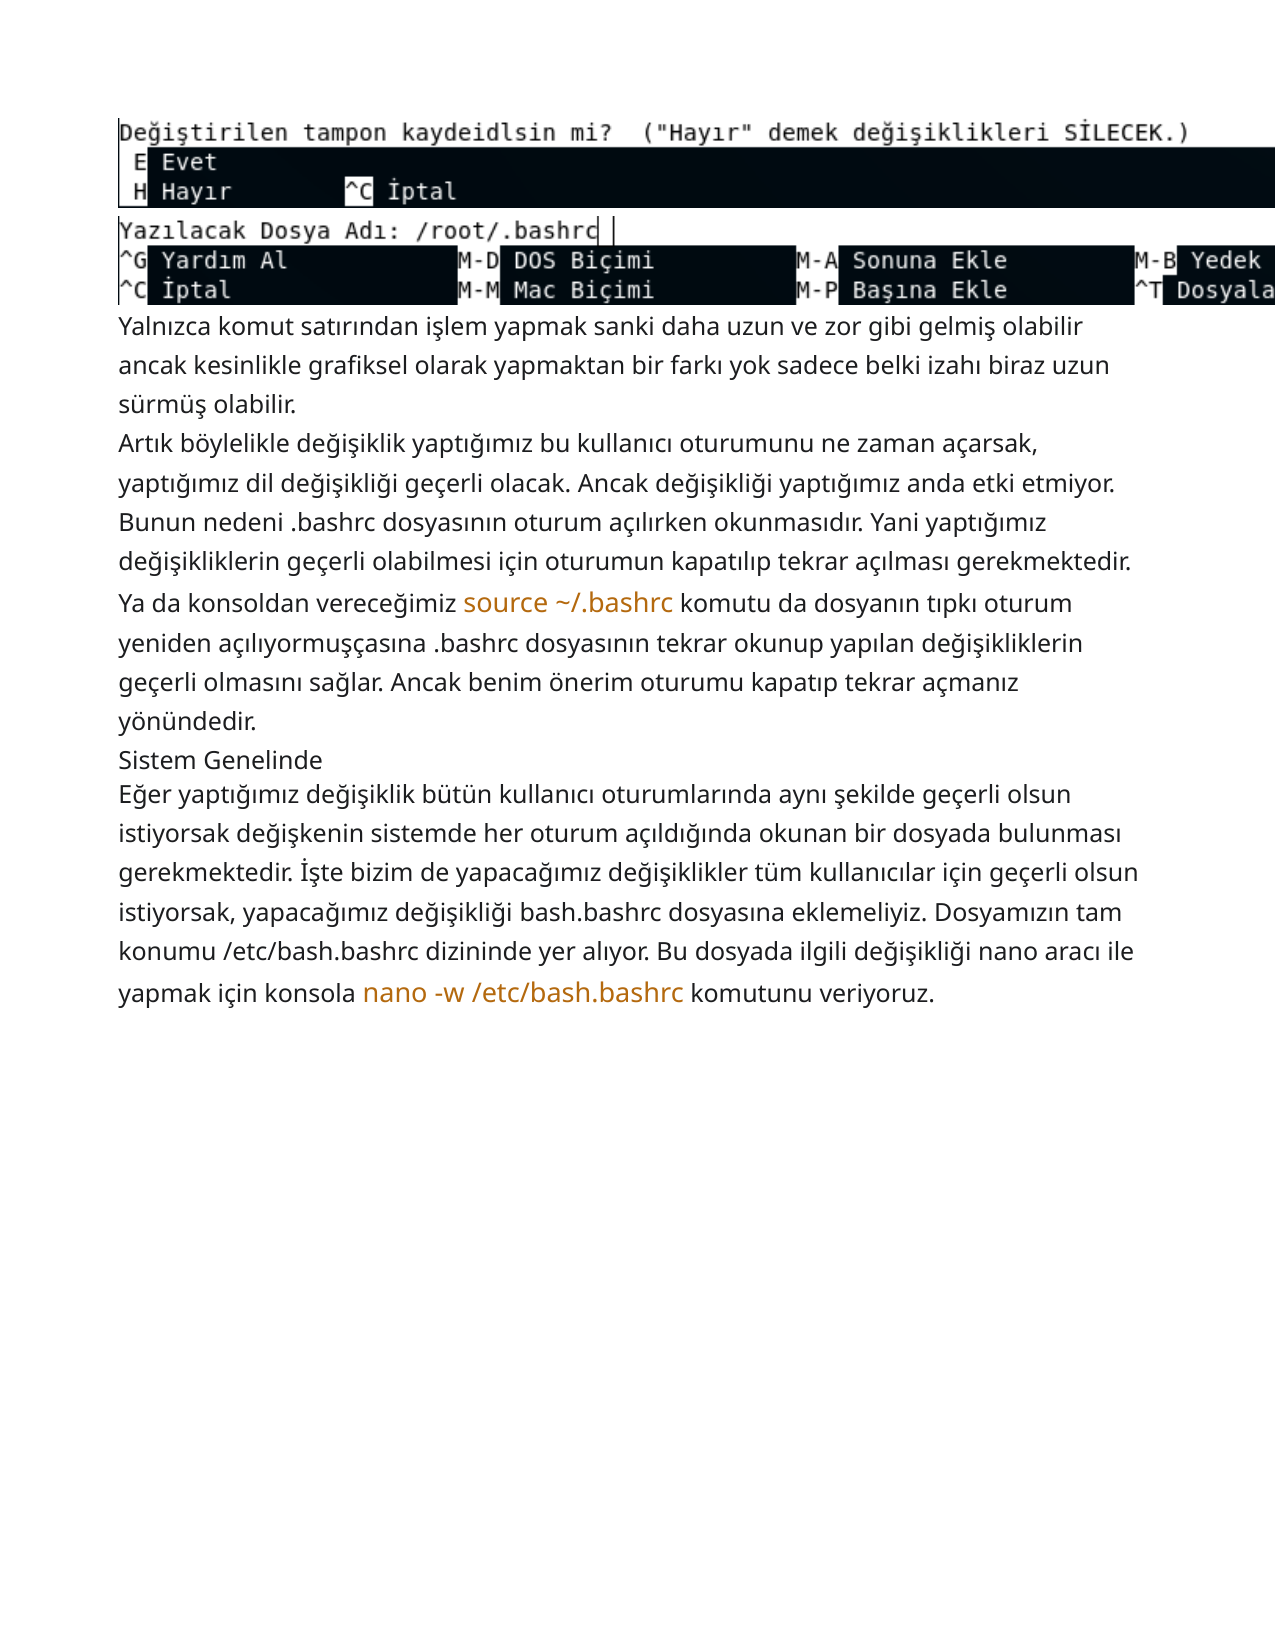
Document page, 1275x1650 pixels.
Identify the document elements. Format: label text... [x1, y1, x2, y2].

picture [118, 216, 1275, 305]
text Eğer yaptığımız değişiklik bütün kullanıcı oturumlarında aynı şekilde geçerli olsun istiyorsak değişkenin sistemde her oturum açıldığında okunan bir dosyada bulunması gerekmektedir. İşte bizim de yapacağımız değişiklikler tüm kullanıcılar için geçerli olsun istiyorsak, yapacağımız değişikliği bash.bashrc dosyasına eklemeliyiz. Dosyamızın tam konumu /etc/bash.bashrc dizininde yer alıyor. Bu dosyada ilgili değişikliği nano aracı ile yapmak için konsola nano -w /etc/bash.bashrc komutunu veriyoruz. [118, 777, 1157, 1010]
subtitle Sistem Genelinde [118, 743, 1157, 777]
text Artık böylelikle değişiklik yaptığımız bu kullanıcı oturumunu ne zaman açarsak, yaptığımız dil değişikliği geçerli olacak. Ancak değişikliği yaptığımız anda etki etmiyor. Bunun nedeni .bashrc dosyasının oturum açılırken okunmasıdır. Yani yaptığımız değişikliklerin geçerli olabilmesi için oturumun kapatılıp tekrar açılması gerekmektedir. Ya da konsoldan vereceğimiz source ~/.bashrc komutu da dosyanın tıpkı oturum yeniden açılıyormuşçasına .bashrc dosyasının tekrar okunup yapılan değişikliklerin geçerli olmasını sağlar. Ancak benim önerim oturumu kapatıp tekrar açmanız yönündedir. [118, 426, 1157, 738]
picture [118, 118, 1275, 208]
text Yalnızca komut satırından işlem yapmak sanki daha uzun ve zor gibi gelmiş olabilir ancak kesinlikle grafiksel olarak yapmaktan bir farkı yok sadece belki izahı biraz uzun sürmüş olabilir. [118, 309, 1157, 421]
